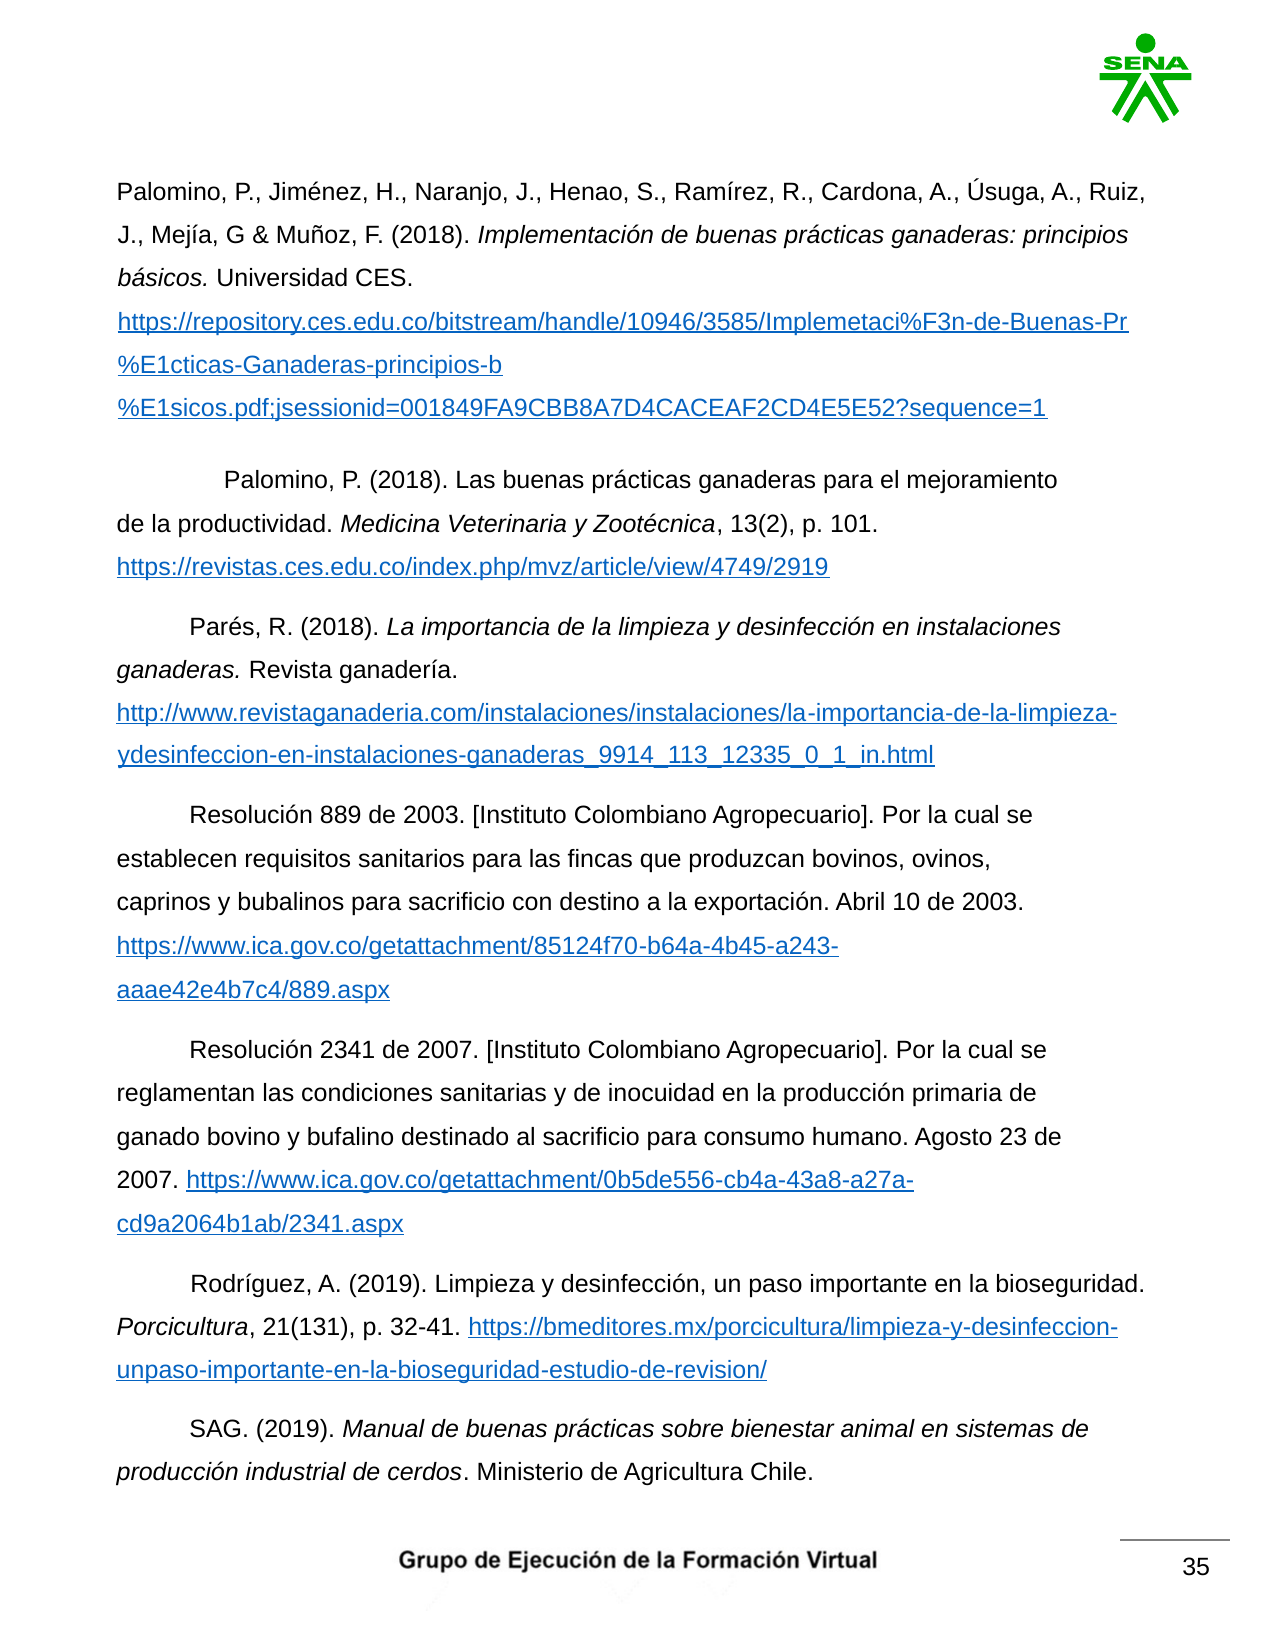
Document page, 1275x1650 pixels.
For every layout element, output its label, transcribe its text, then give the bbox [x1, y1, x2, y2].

text Rodríguez, A. (2019). Limpieza y desinfección, un paso importante en la bioseguridad. Porcicultura, 21(131), p. 32-41. https://bmeditores.mx/porcicultura/limpieza-y-desinfeccion-unpaso-importante-en-la-bioseguridad-estudio-de-revision/ [116, 1269, 1167, 1383]
text Resolución 889 de 2003. [Instituto Colombiano Agropecuario]. Por la cual se establecen requisitos sanitarios para las fincas que produzcan bovinos, ovinos, caprinos y bubalinos para sacrificio con destino a la exportación. Abril 10 de 2003. https://www.ica.gov.co/getattachment/85124f70-b64a-4b45-a243-aaae42e4b7c4/889.aspx [116, 800, 1090, 1003]
text Palomino, P., Jiménez, H., Naranjo, J., Henao, S., Ramírez, R., Cardona, A., Úsuga, A., Ruiz, J., Mejía, G & Muñoz, F. (2018). Implementación de buenas prácticas ganaderas: principios básicos. Universidad CES. https://repository.ces.edu.co/bitstream/handle/10946/3585/Implemetaci%F3n-de-Buenas-Pr%E1cticas-Ganaderas-principios-b%E1sicos.pdf;jsessionid=001849FA9CBB8A7D4CACEAF2CD4E5E52?sequence=1 [116, 177, 1167, 422]
text https://revistas.ces.edu.co/index.php/mvz/article/view/4749/2919 [116, 552, 1167, 581]
text SAG. (2019). Manual de buenas prácticas sobre bienestar animal en sistemas de producción industrial de cerdos. Ministerio de Agricultura Chile. [116, 1414, 1130, 1486]
picture [0, 1499, 1275, 1611]
text http://www.revistaganaderia.com/instalaciones/instalaciones/la-importancia-de-la-limpieza-ydesinfeccion-en-instalaciones-ganaderas_9914_113_12335_0_1_in.html [116, 698, 1167, 769]
text Palomino, P. (2018). Las buenas prácticas ganaderas para el mejoramiento de la productividad. Medicina Veterinaria y Zootécnica, 13(2), p. 101. [116, 465, 1090, 537]
text Parés, R. (2018). La importancia de la limpieza y desinfección en instalaciones ganaderas. Revista ganadería. [116, 612, 1130, 683]
text Resolución 2341 de 2007. [Instituto Colombiano Agropecuario]. Por la cual se reglamentan las condiciones sanitarias y de inocuidad en la producción primaria de ganado bovino y bufalino destinado al sacrificio para consumo humano. Agosto 23 de 2007. https://www.ica.gov.co/getattachment/0b5de556-cb4a-43a8-a27a-cd9a2064b1ab/2341.aspx [116, 1034, 1090, 1238]
